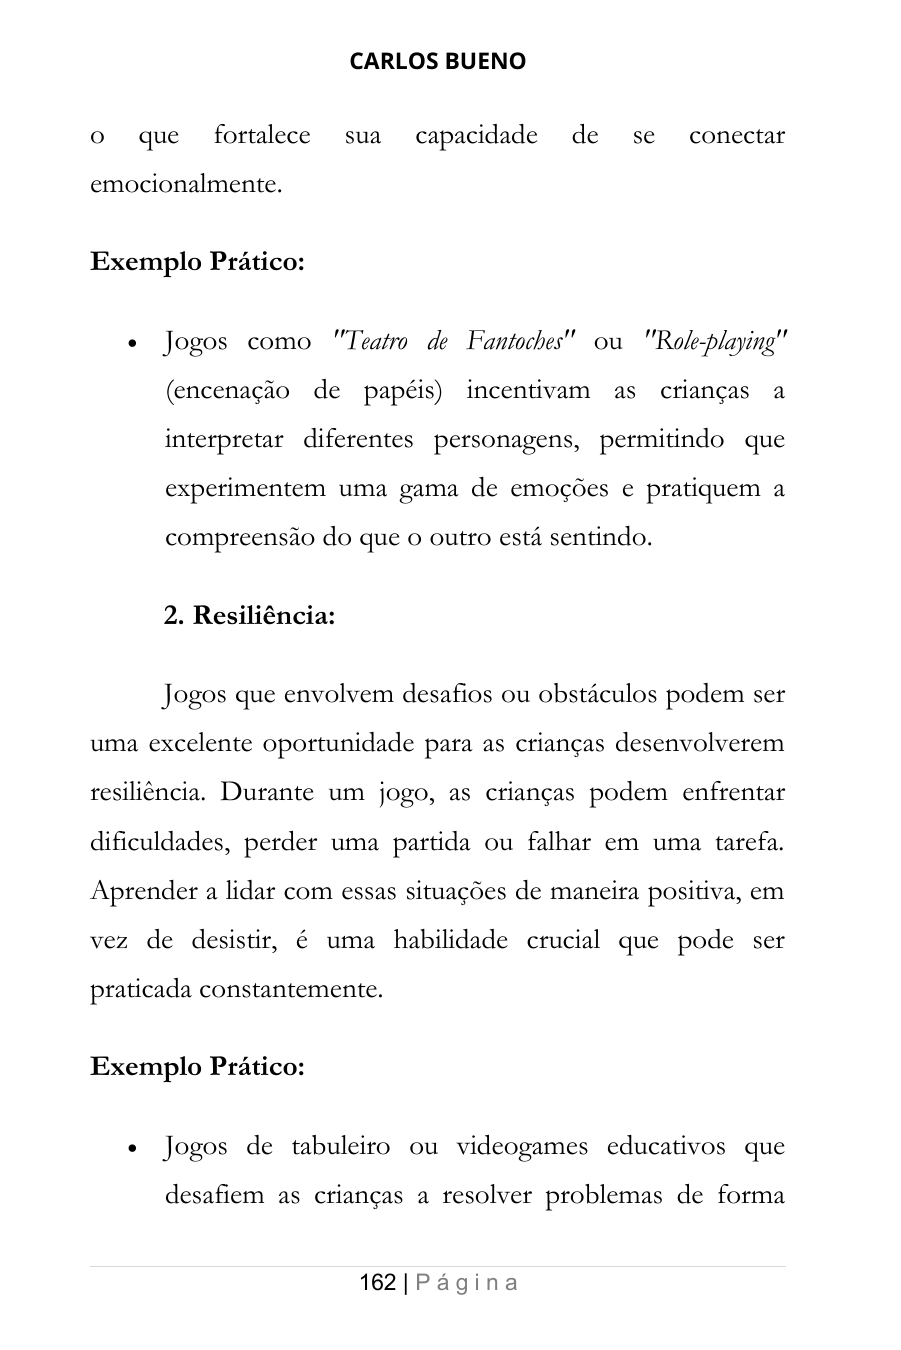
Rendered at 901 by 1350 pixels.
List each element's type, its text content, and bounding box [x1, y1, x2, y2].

text Jogos que envolvem desafios ou obstáculos podem ser uma excelente oportunidade para as crianças desenvolverem resiliência. Durante um jogo, as crianças podem enfrentar dificuldades, perder uma partida ou falhar em uma tarefa. Aprender a lidar com essas situações de maneira positiva, em vez de desistir, é uma habilidade crucial que pode ser praticada constantemente. [90, 677, 786, 1005]
text 2. Resiliência: [90, 599, 786, 632]
text Exemplo Prático: [90, 246, 786, 278]
text Exemplo Prático: [90, 1051, 786, 1083]
list Jogos como "Teatro de Fantoches" ou "Role-playing" (encenação de papéis) incentivam as crianças a interpretar diferentes personagens, permitindo que experimentem uma gama de emoções e pratiquem a compreensão do que o outro está sentindo. [127, 324, 786, 553]
